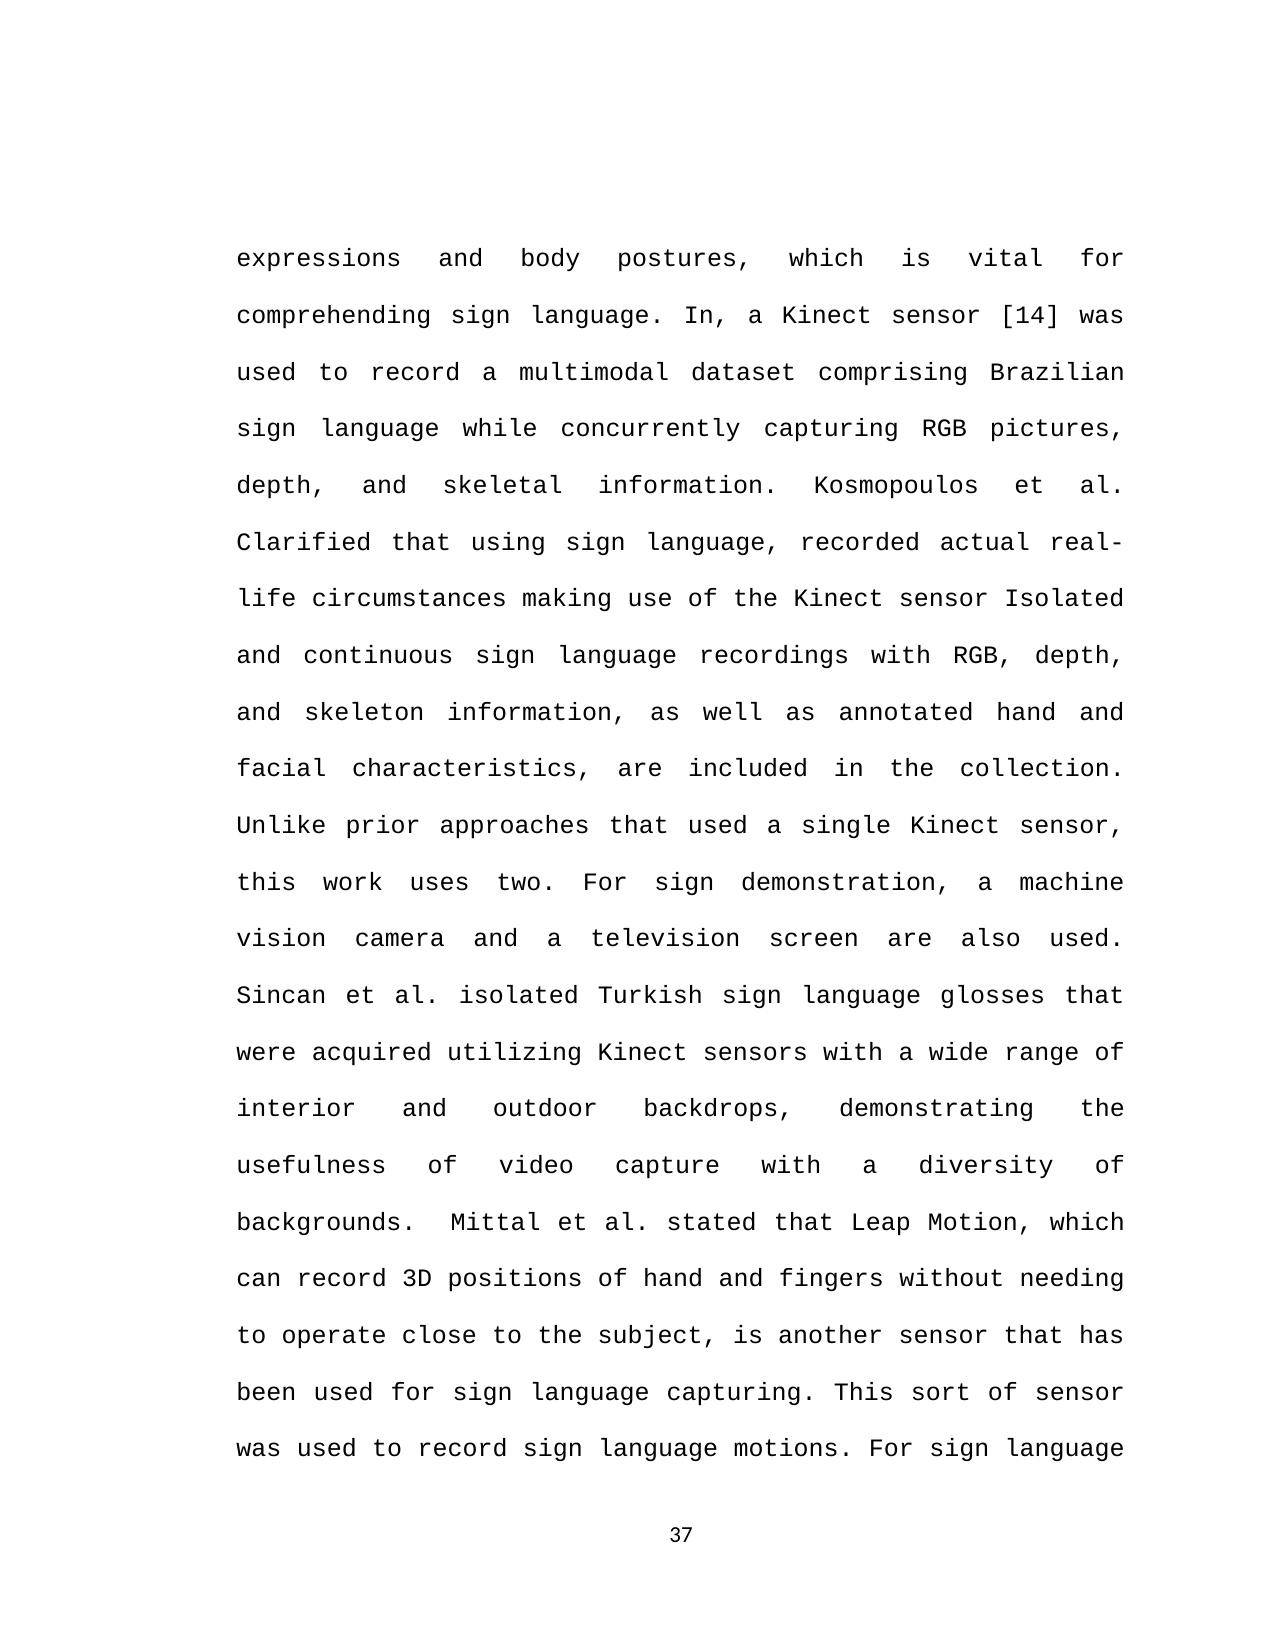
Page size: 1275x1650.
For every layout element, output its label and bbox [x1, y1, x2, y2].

text [236, 246, 1125, 1464]
